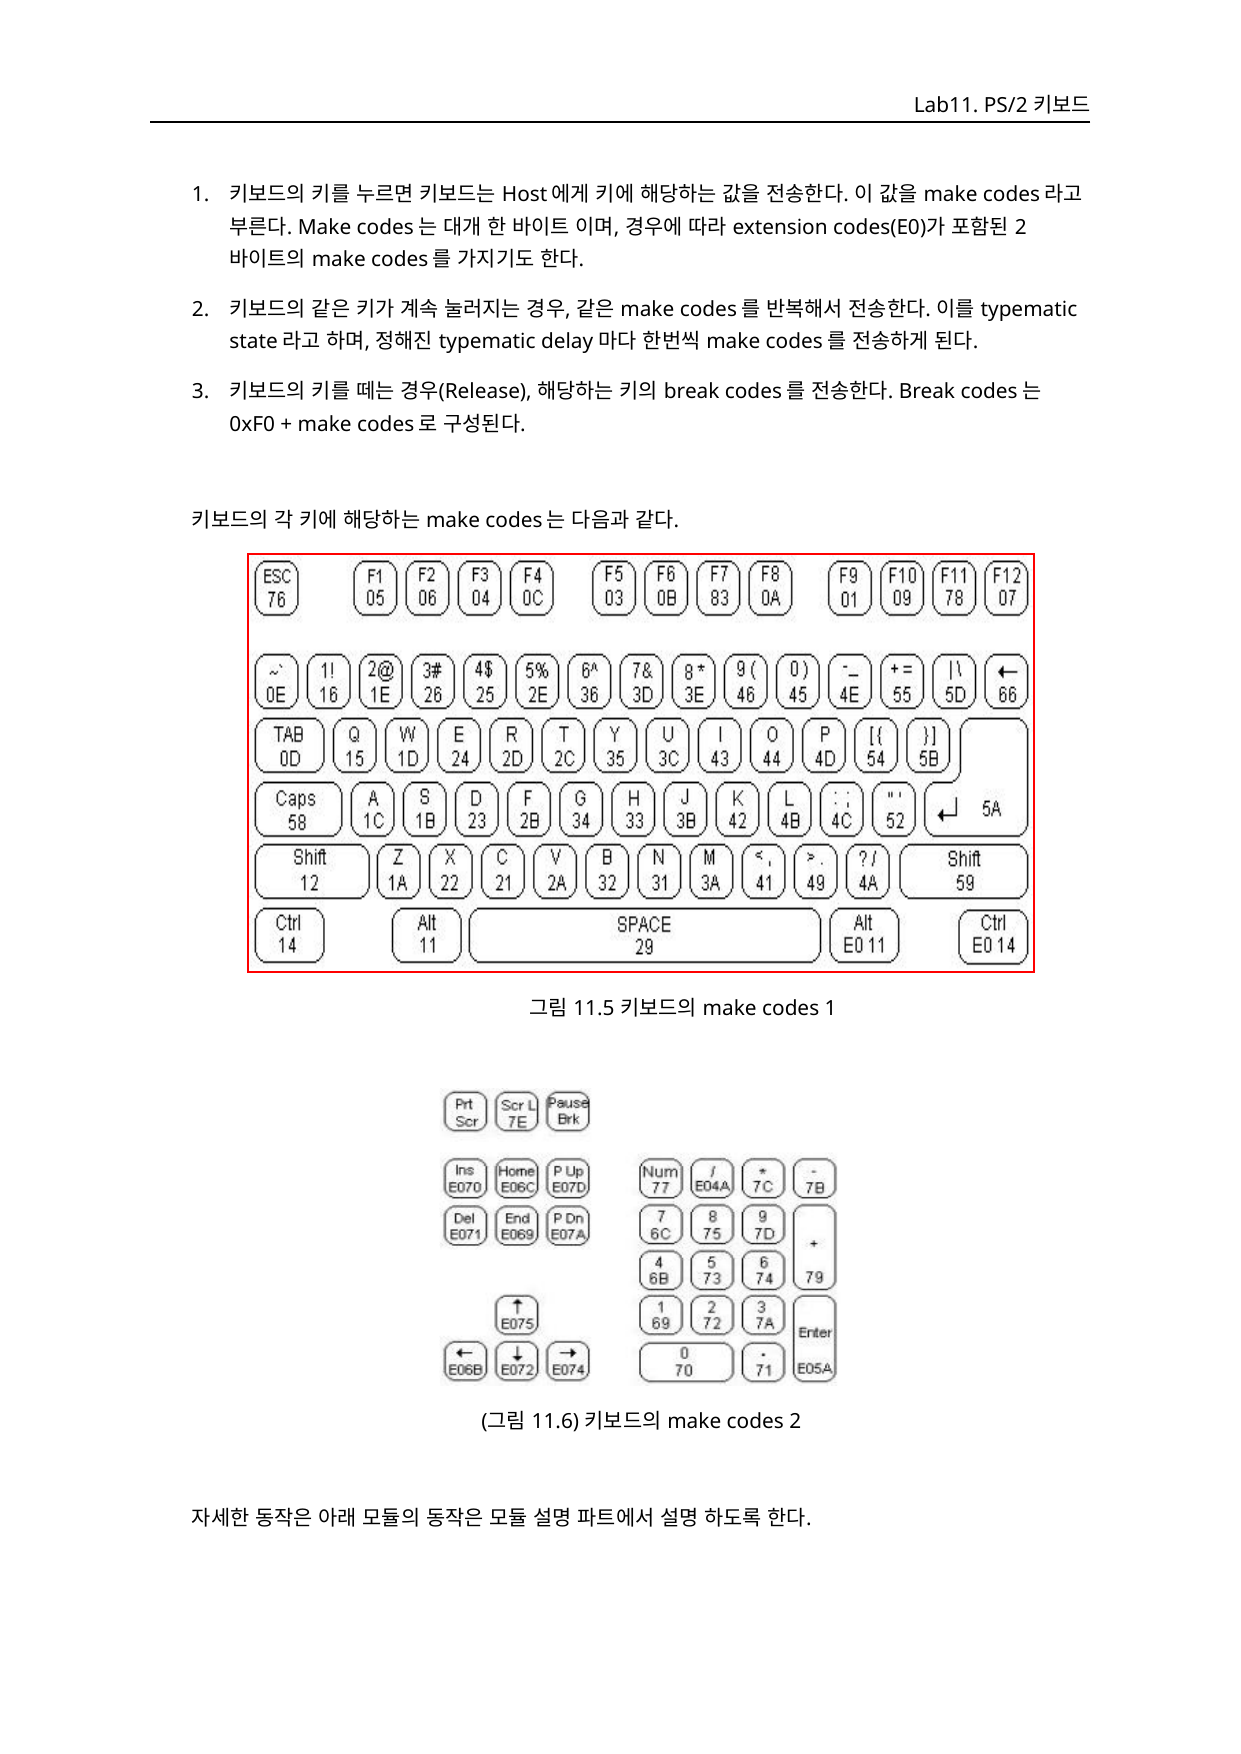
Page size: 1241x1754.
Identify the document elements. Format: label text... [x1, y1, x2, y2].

text 그림 11.5 키보드의 make codes 1 [192, 992, 1090, 1022]
list (그림 11.6) 키보드의 make codes 2 [192, 1404, 1090, 1435]
list 자세한 동작은 아래 모듈의 동작은 모듈 설명 파트에서 설명 하도록 한다. [192, 1501, 1090, 1532]
list 키보드의 각 키에 해당하는 make codes는 다음과 같다. [192, 503, 1090, 534]
list 키보드의 키를 떼는 경우(Release), 해당하는 키의 break codes를 전송한다. Break codes는 0xF0 + make codes로 구성된다. [192, 374, 1090, 437]
list 키보드의 키를 누르면 키보드는 Host에게 키에 해당하는 값을 전송한다. 이 값을 make codes라고 부른다. Make codes는 대개 한 바이트 이며, 경우에 따라 extension codes(E0)가 포함된 2 바이트의 make codes를 가지기도 한다. [192, 177, 1090, 273]
picture [249, 555, 1033, 971]
list 키보드의 같은 키가 계속 눌러지는 경우, 같은 make codes를 반복해서 전송한다. 이를 typematic state라고 하며, 정해진 typematic delay 마다 한번씩 make codes를 전송하게 된다. [192, 292, 1090, 355]
picture [439, 1088, 843, 1386]
